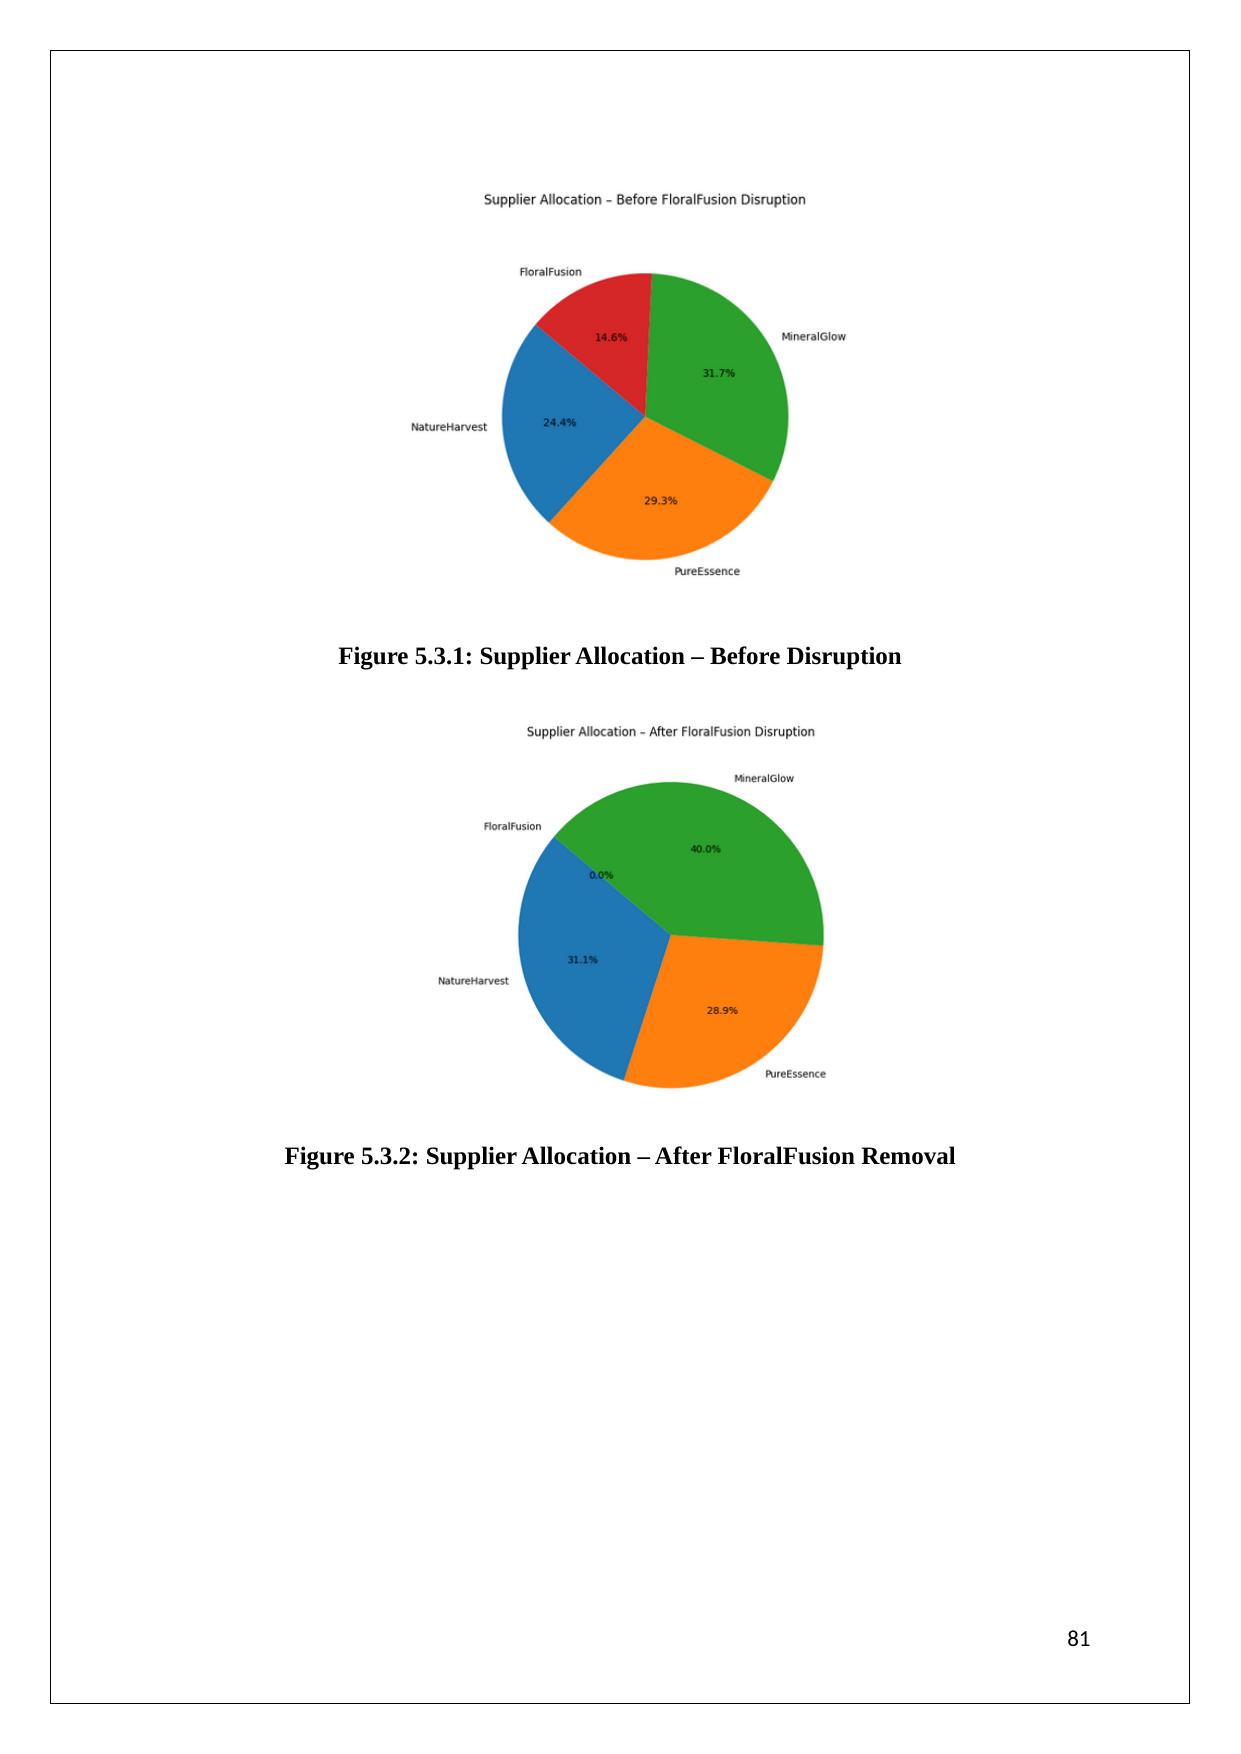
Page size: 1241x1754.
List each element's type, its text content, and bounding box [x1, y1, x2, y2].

text Figure 5.3.2: Supplier Allocation – After FloralFusion Removal [150, 1141, 1090, 1170]
text Figure 5.3.1: Supplier Allocation – Before Disruption [150, 641, 1090, 670]
picture [397, 186, 918, 611]
picture [415, 701, 900, 1111]
